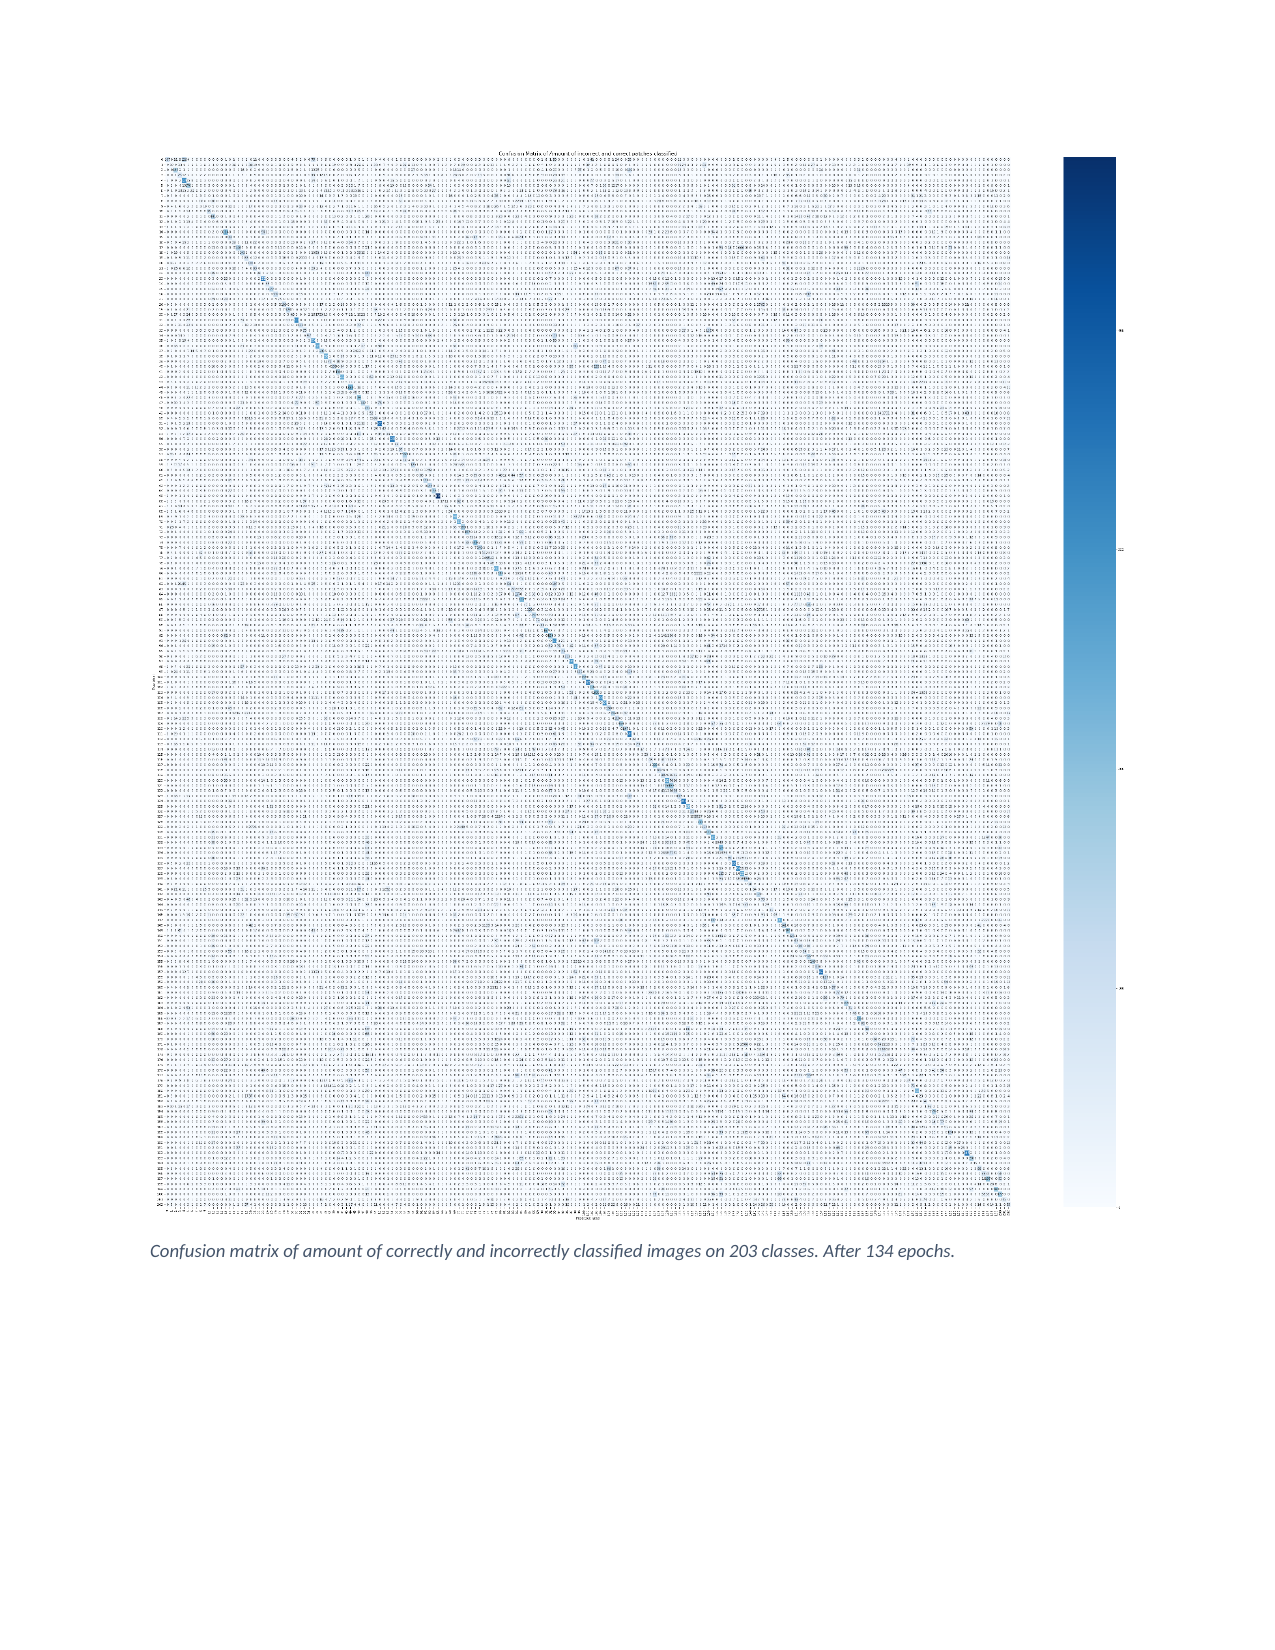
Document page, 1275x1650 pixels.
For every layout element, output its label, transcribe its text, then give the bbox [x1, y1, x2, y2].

text Confusion matrix of amount of correctly and incorrectly classified images on 203 classes. After 134 epochs. [150, 1239, 1125, 1262]
picture [150, 150, 1125, 1222]
